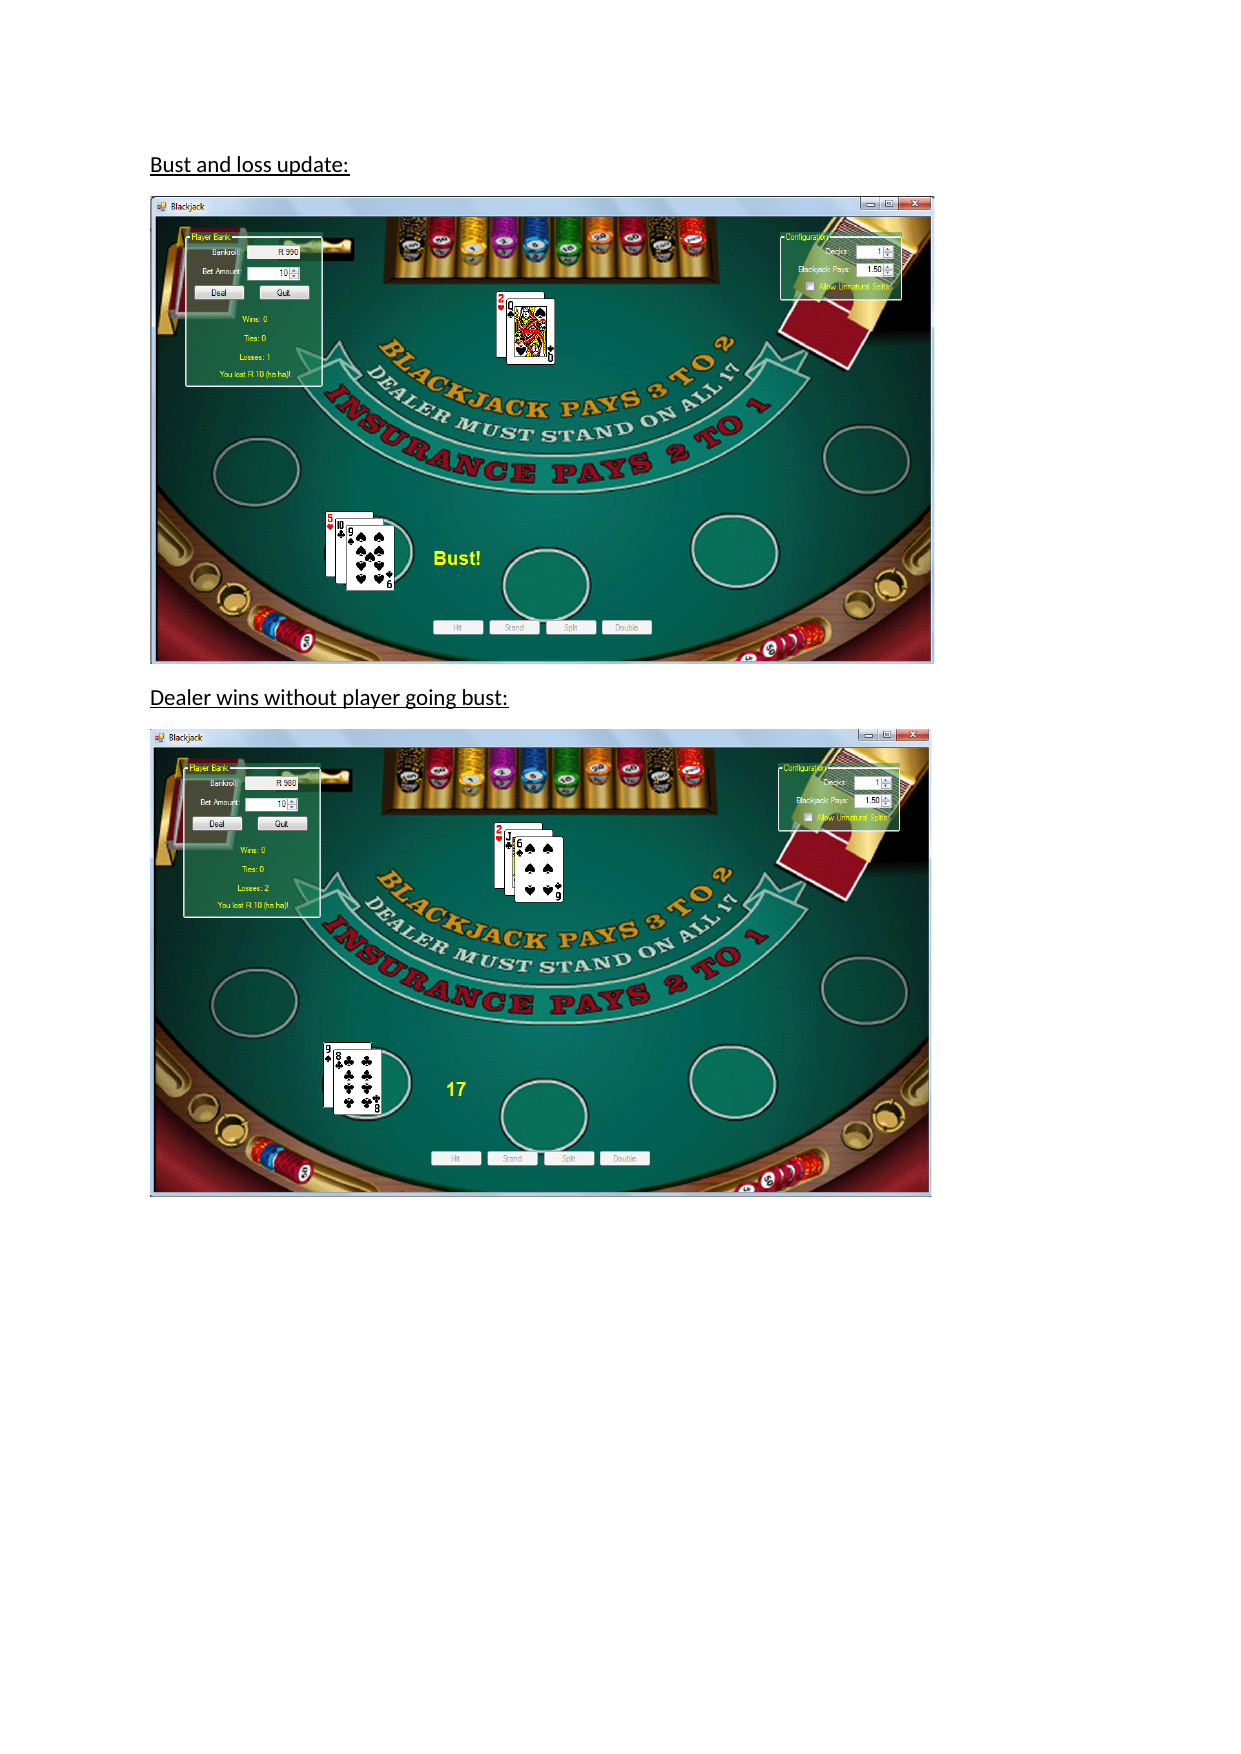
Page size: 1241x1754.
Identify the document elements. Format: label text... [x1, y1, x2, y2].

text Dealer wins without player going bust: [150, 683, 1090, 711]
text Bust and loss update: [150, 150, 1090, 178]
picture [150, 729, 932, 1197]
picture [150, 196, 935, 664]
